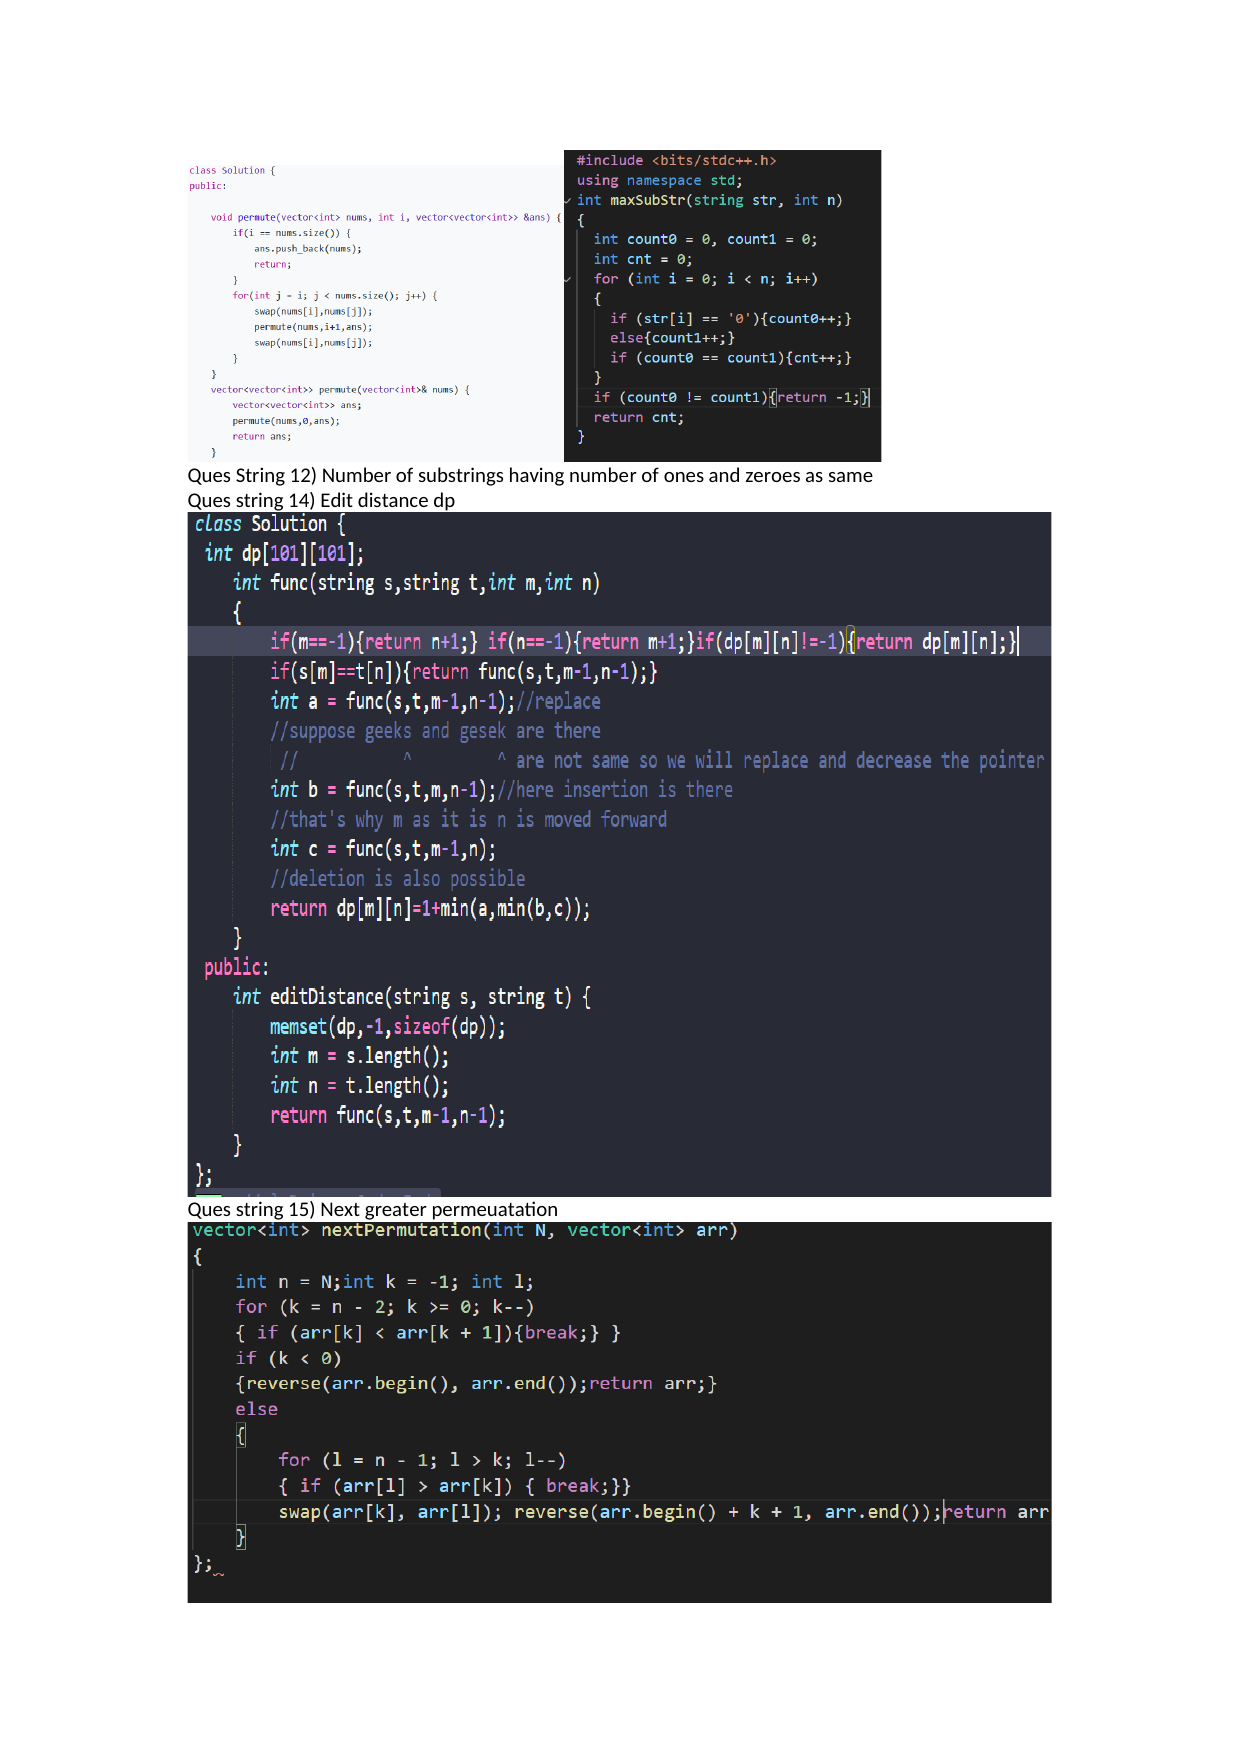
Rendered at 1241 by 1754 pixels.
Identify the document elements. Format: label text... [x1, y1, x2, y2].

picture [187, 1222, 1052, 1603]
list Ques string 14) Edit distance dp [187, 487, 1053, 513]
list Ques String 12) Number of substrings having number of ones and zeroes as same [187, 462, 1053, 487]
picture [187, 512, 1052, 1197]
picture [187, 150, 882, 462]
